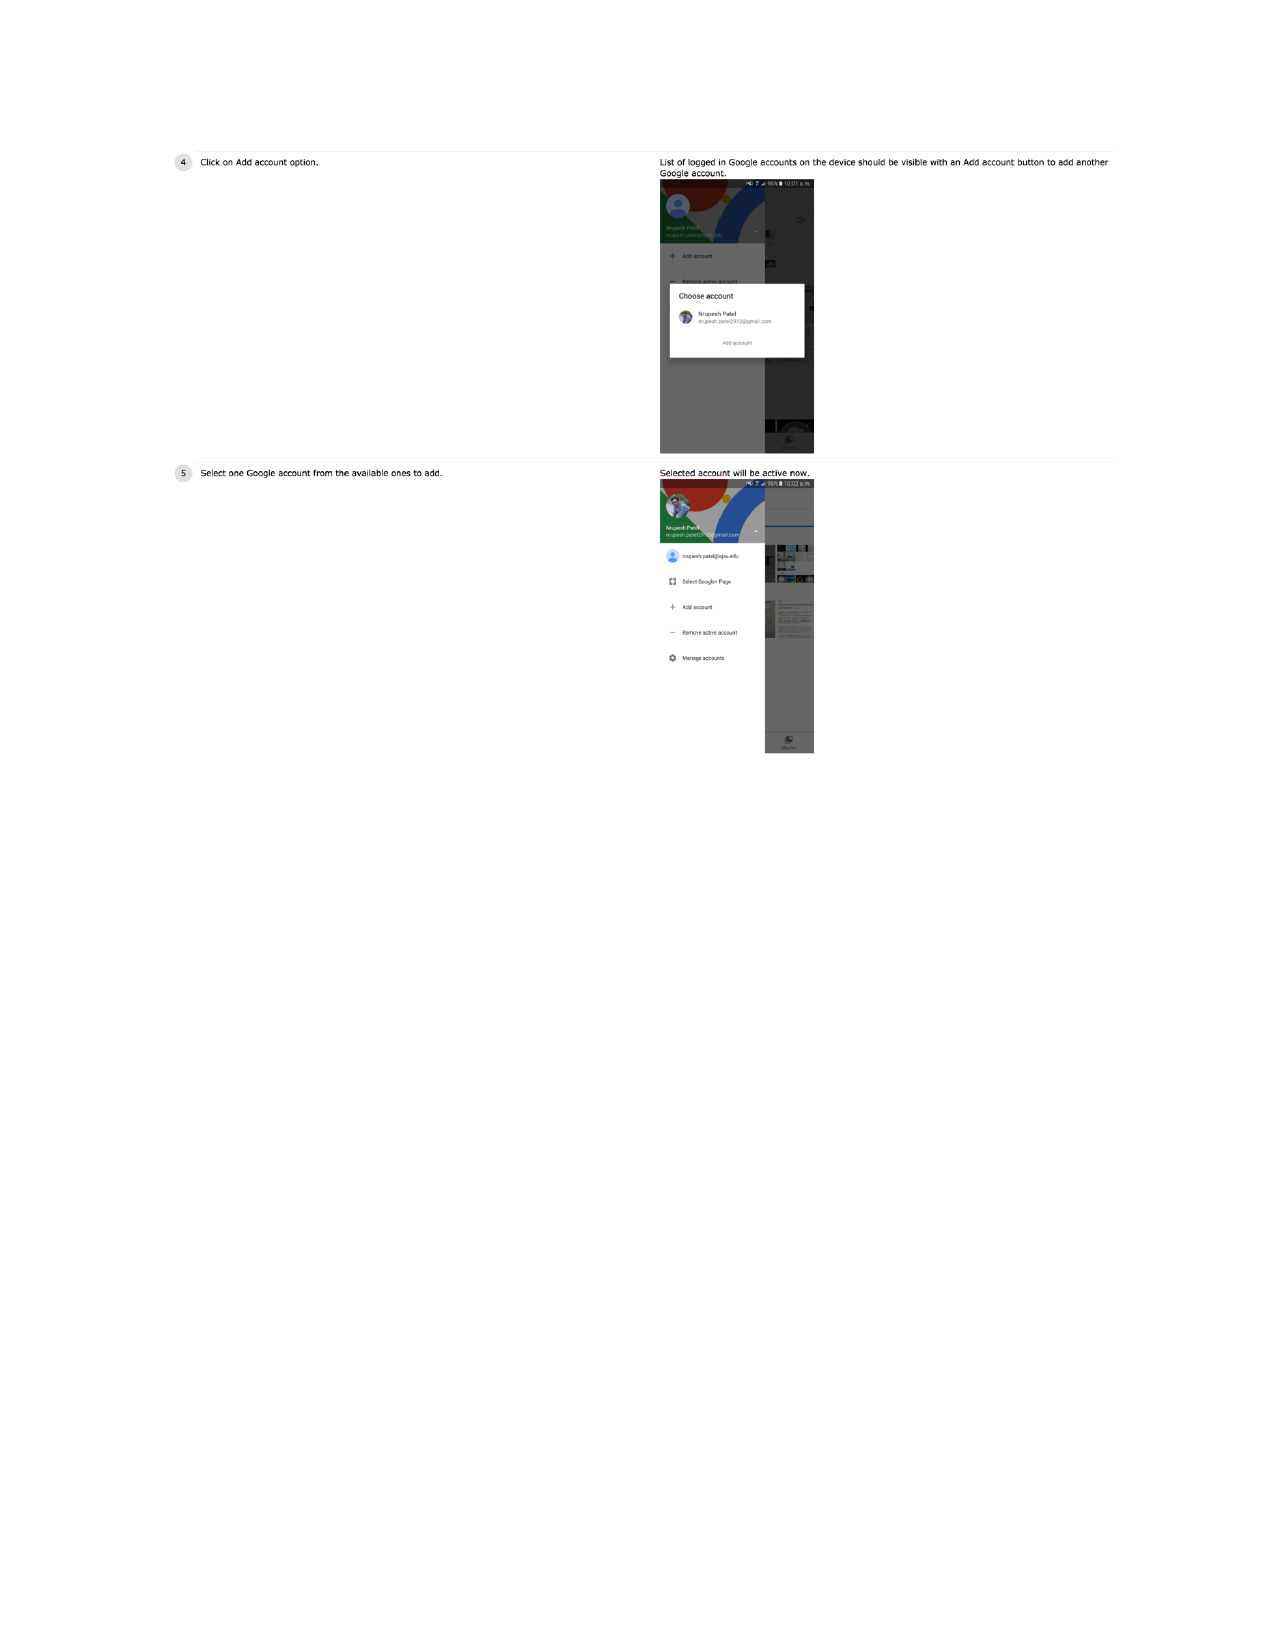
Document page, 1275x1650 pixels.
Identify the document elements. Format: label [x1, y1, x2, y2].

picture [150, 150, 1124, 782]
